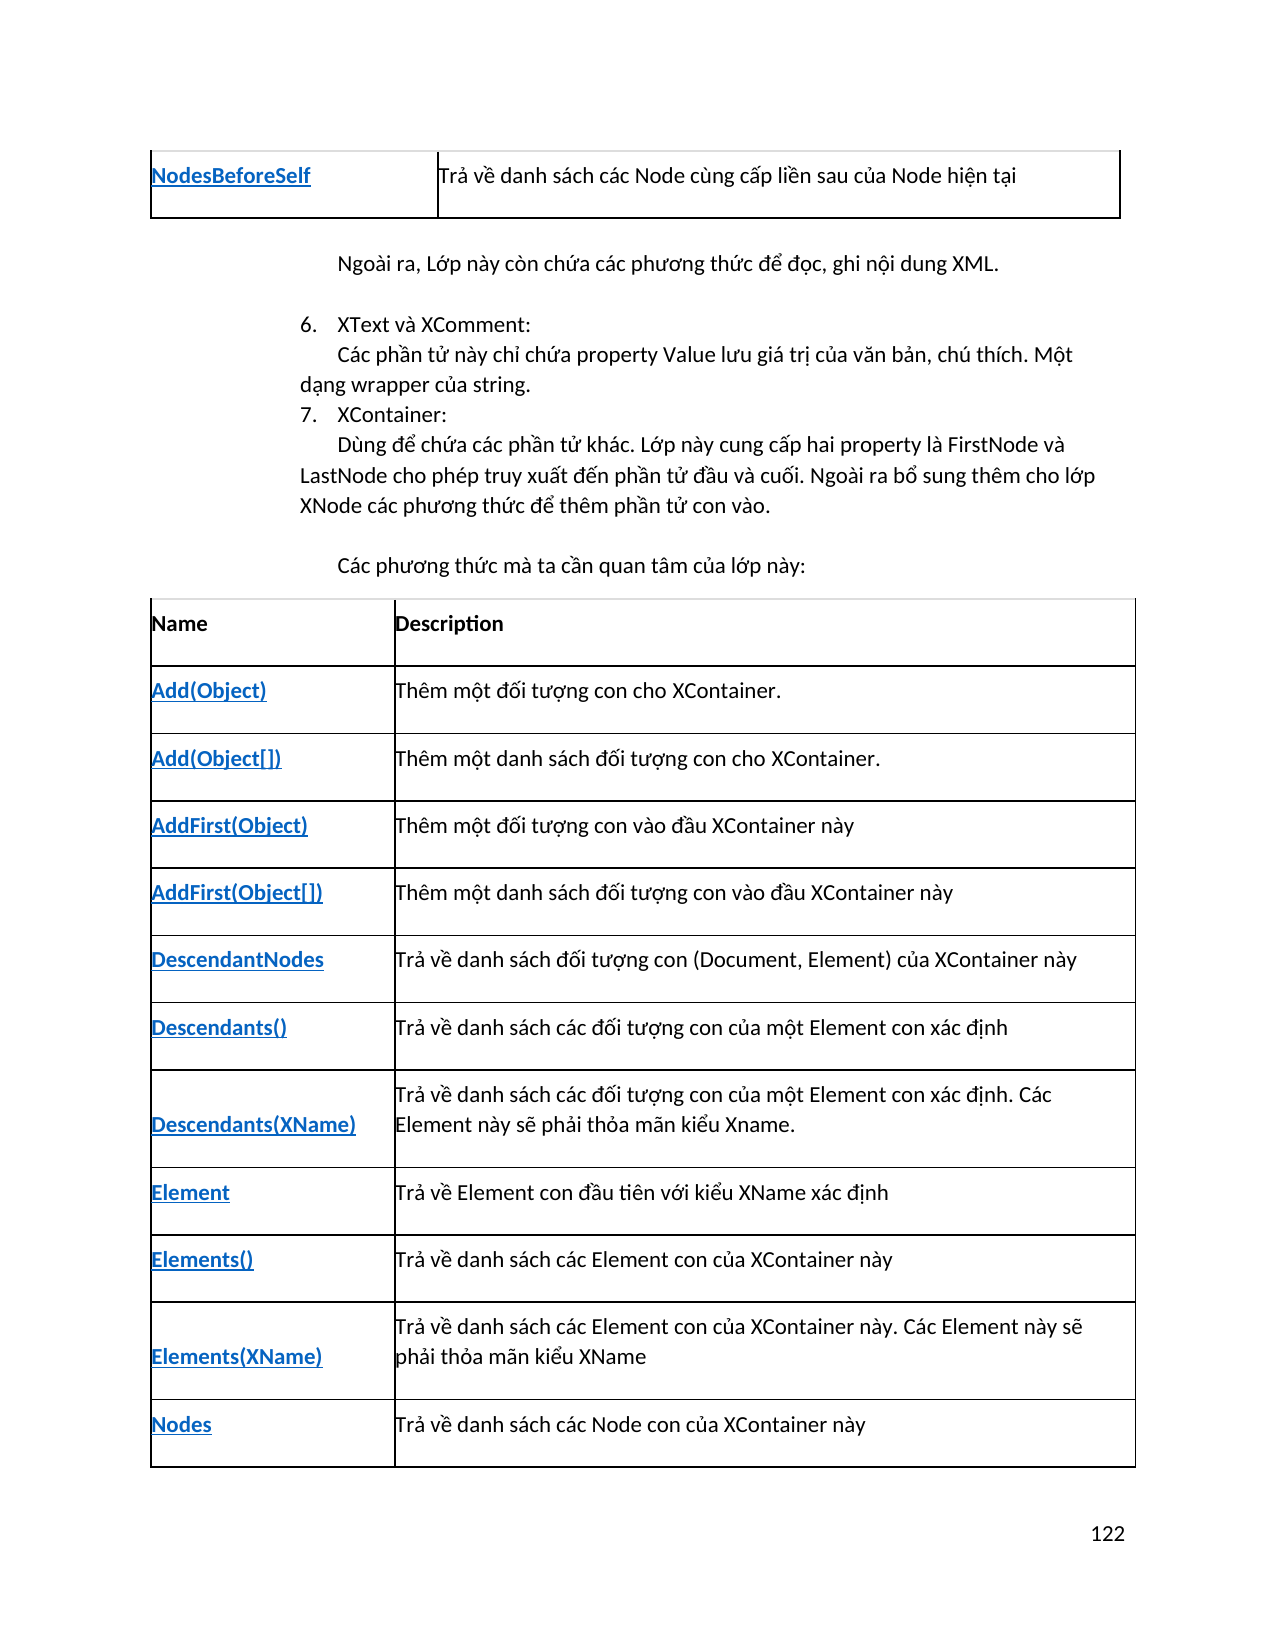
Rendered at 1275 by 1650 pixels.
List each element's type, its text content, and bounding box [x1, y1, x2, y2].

table_cell Trả về danh sách các Node con của XContainer này [396, 1400, 1135, 1466]
list Dùng để chứa các phần tử khác. Lớp này cung cấp hai property là FirstNode và LastNode cho phép truy xuất đến phần tử đầu và cuối. Ngoài ra bổ sung thêm cho lớp XNode các phương thức để thêm phần tử con vào. [300, 431, 1125, 519]
list Các phương thức mà ta cần quan tâm của lớp này: [300, 551, 1125, 579]
table_cell Nodes [152, 1400, 394, 1466]
table_header Name [152, 600, 394, 665]
table_cell Descendants() [152, 1003, 394, 1069]
table_cell Add(Object) [152, 667, 394, 733]
table_cell Elements(XName) [152, 1303, 394, 1399]
table_header Description [396, 600, 1135, 665]
table_cell Trả về danh sách các Element con của XContainer này [396, 1236, 1135, 1301]
table_cell Elements() [152, 1236, 394, 1301]
table_cell AddFirst(Object[]) [152, 869, 394, 934]
table_cell NodesBeforeSelf [152, 152, 437, 217]
table_cell Trả về danh sách các Node cùng cấp liền sau của Node hiện tại [439, 152, 1119, 217]
table_cell Trả về danh sách các Element con của XContainer này. Các Element này sẽ phải thỏa mãn kiểu XName [396, 1303, 1135, 1399]
table_cell Thêm một danh sách đối tượng con vào đầu XContainer này [396, 869, 1135, 934]
table_cell DescendantNodes [152, 936, 394, 1002]
table_cell Thêm một đối tượng con vào đầu XContainer này [396, 802, 1135, 867]
table_cell Trả về danh sách các đối tượng con của một Element con xác định. Các Element này sẽ phải thỏa mãn kiểu Xname. [396, 1071, 1135, 1167]
table_cell Thêm một đối tượng con cho XContainer. [396, 667, 1135, 733]
list XText và XComment: [300, 310, 1125, 338]
table_cell AddFirst(Object) [152, 802, 394, 867]
list Các phần tử này chỉ chứa property Value lưu giá trị của văn bản, chú thích. Một dạng wrapper của string. [300, 340, 1125, 398]
table_cell Trả về Element con đầu tiên với kiểu XName xác định [396, 1168, 1135, 1234]
table_cell Descendants(XName) [152, 1071, 394, 1167]
table_cell Add(Object[]) [152, 734, 394, 800]
table_cell Trả về danh sách các đối tượng con của một Element con xác định [396, 1003, 1135, 1069]
list Ngoài ra, Lớp này còn chứa các phương thức để đọc, ghi nội dung XML. [300, 249, 1125, 277]
table_cell Trả về danh sách đối tượng con (Document, Element) của XContainer này [396, 936, 1135, 1002]
table_cell Thêm một danh sách đối tượng con cho XContainer. [396, 734, 1135, 800]
list XContainer: [300, 400, 1125, 428]
table_cell Element [152, 1168, 394, 1234]
